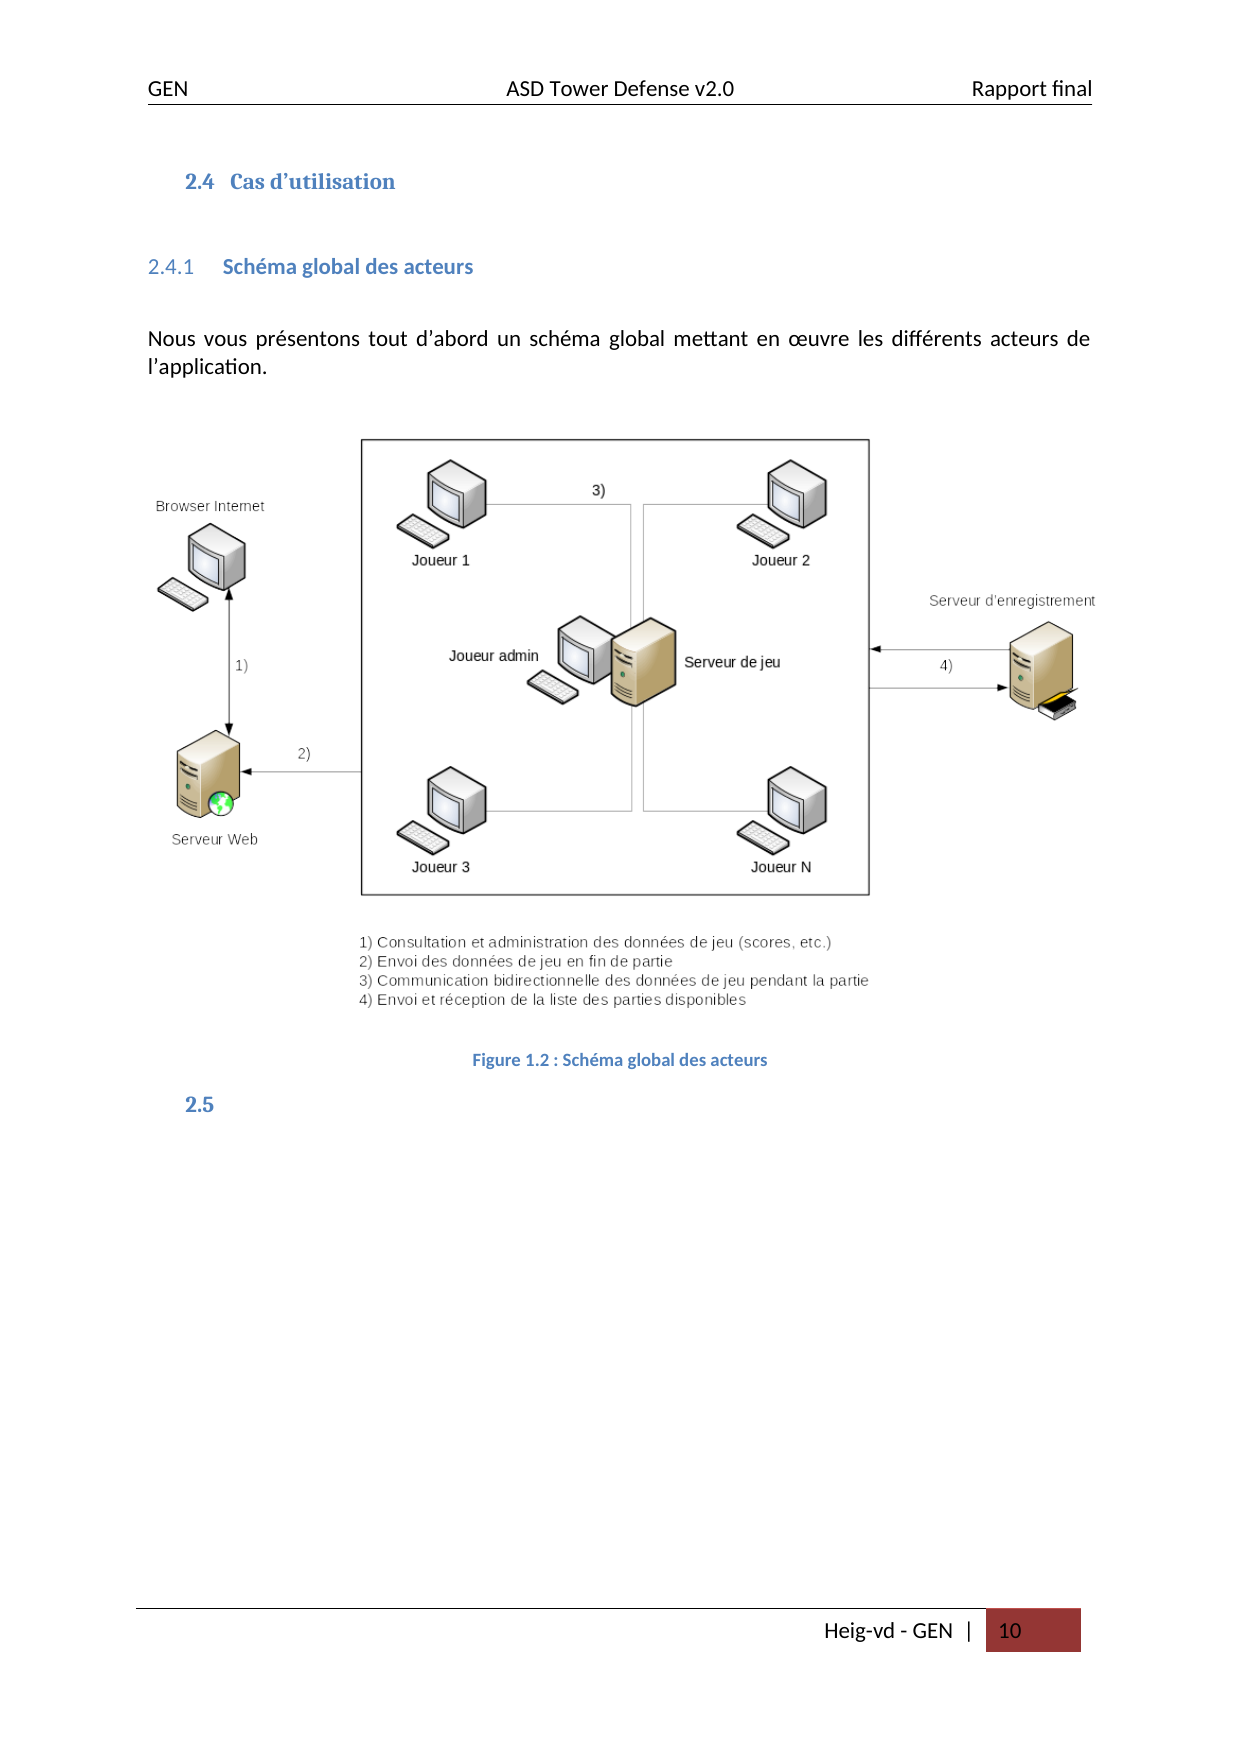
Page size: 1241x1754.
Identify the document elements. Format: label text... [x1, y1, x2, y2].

subtitle Schéma global des acteurs [148, 252, 1092, 280]
subtitle Cas d’utilisation [185, 168, 1092, 195]
text Nous vous présentons tout d’abord un schéma global mettant en œuvre les différents acteurs de l’application. [148, 324, 1092, 381]
